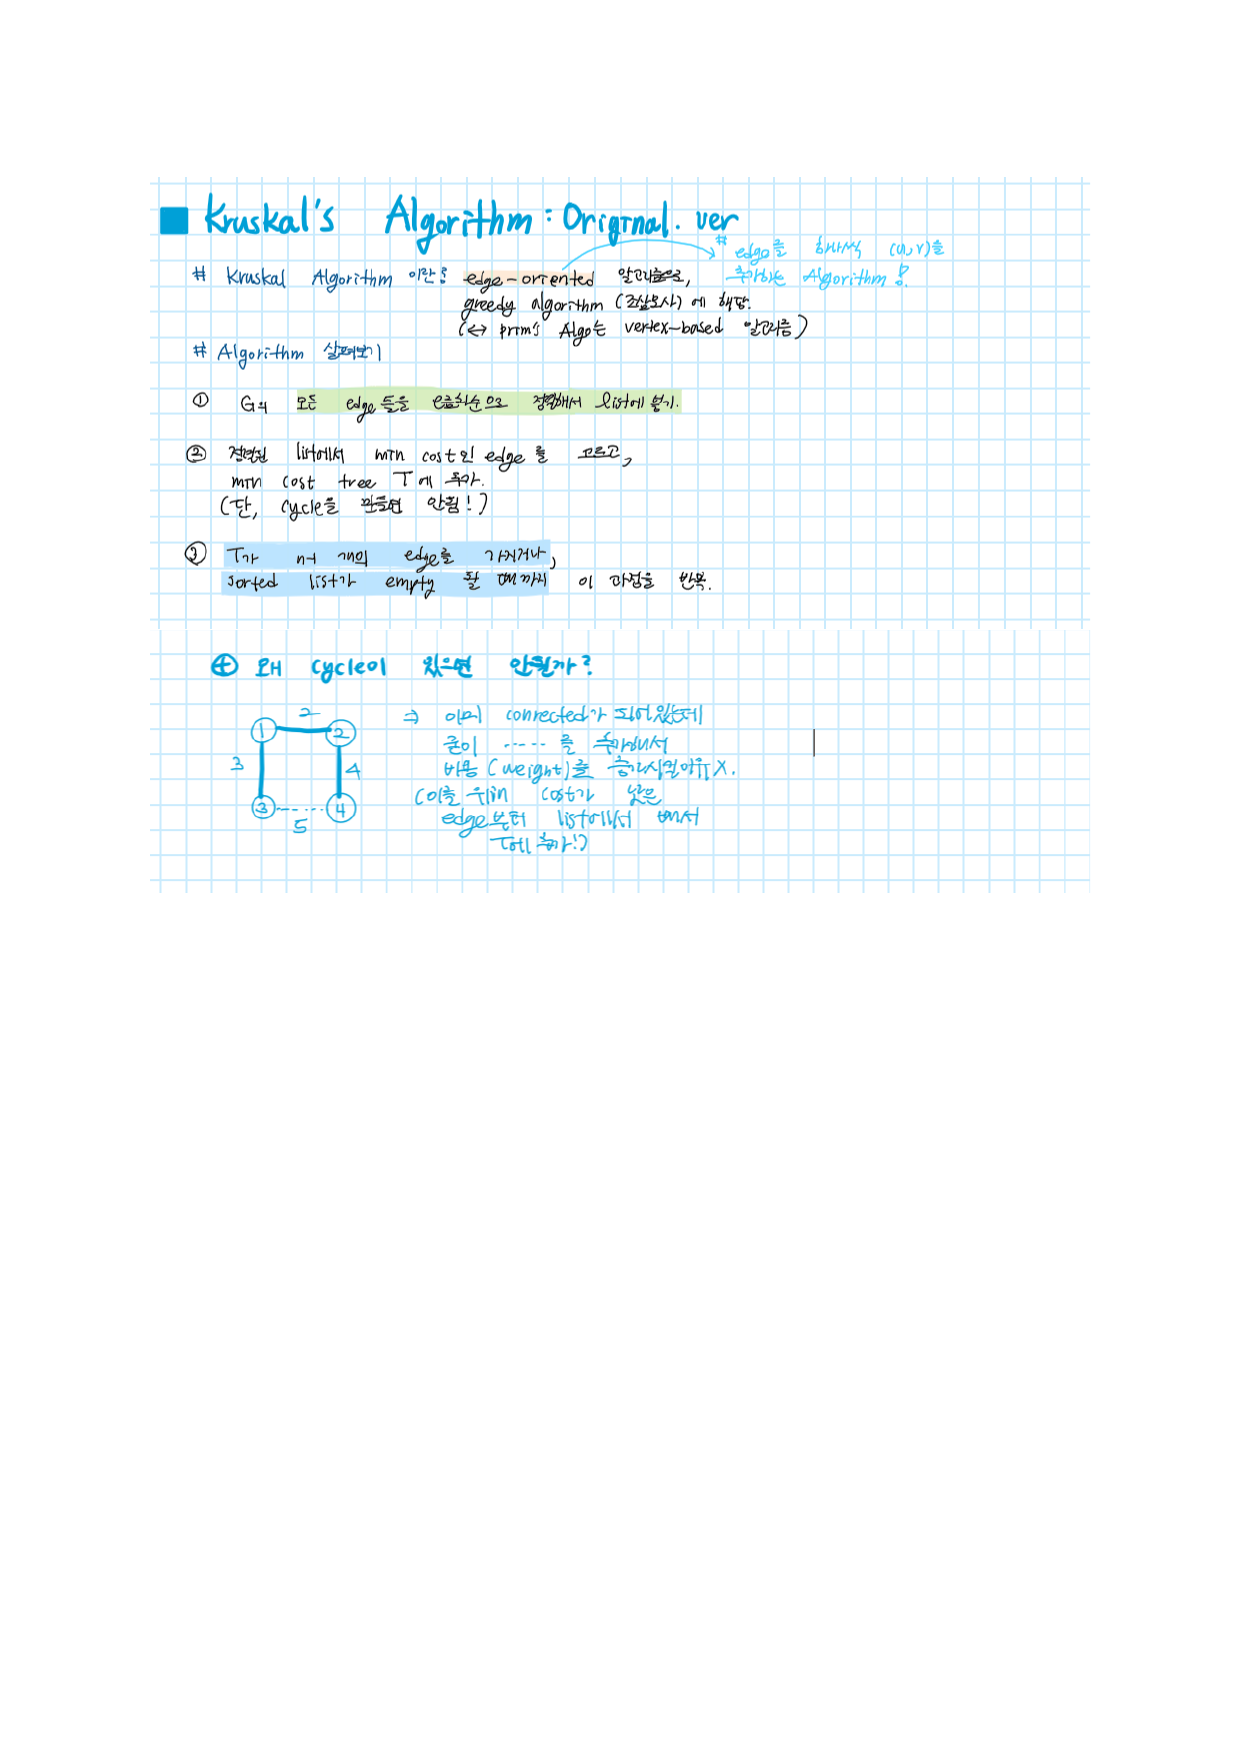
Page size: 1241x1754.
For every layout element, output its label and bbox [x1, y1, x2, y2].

picture [150, 630, 1091, 893]
picture [150, 177, 1091, 629]
